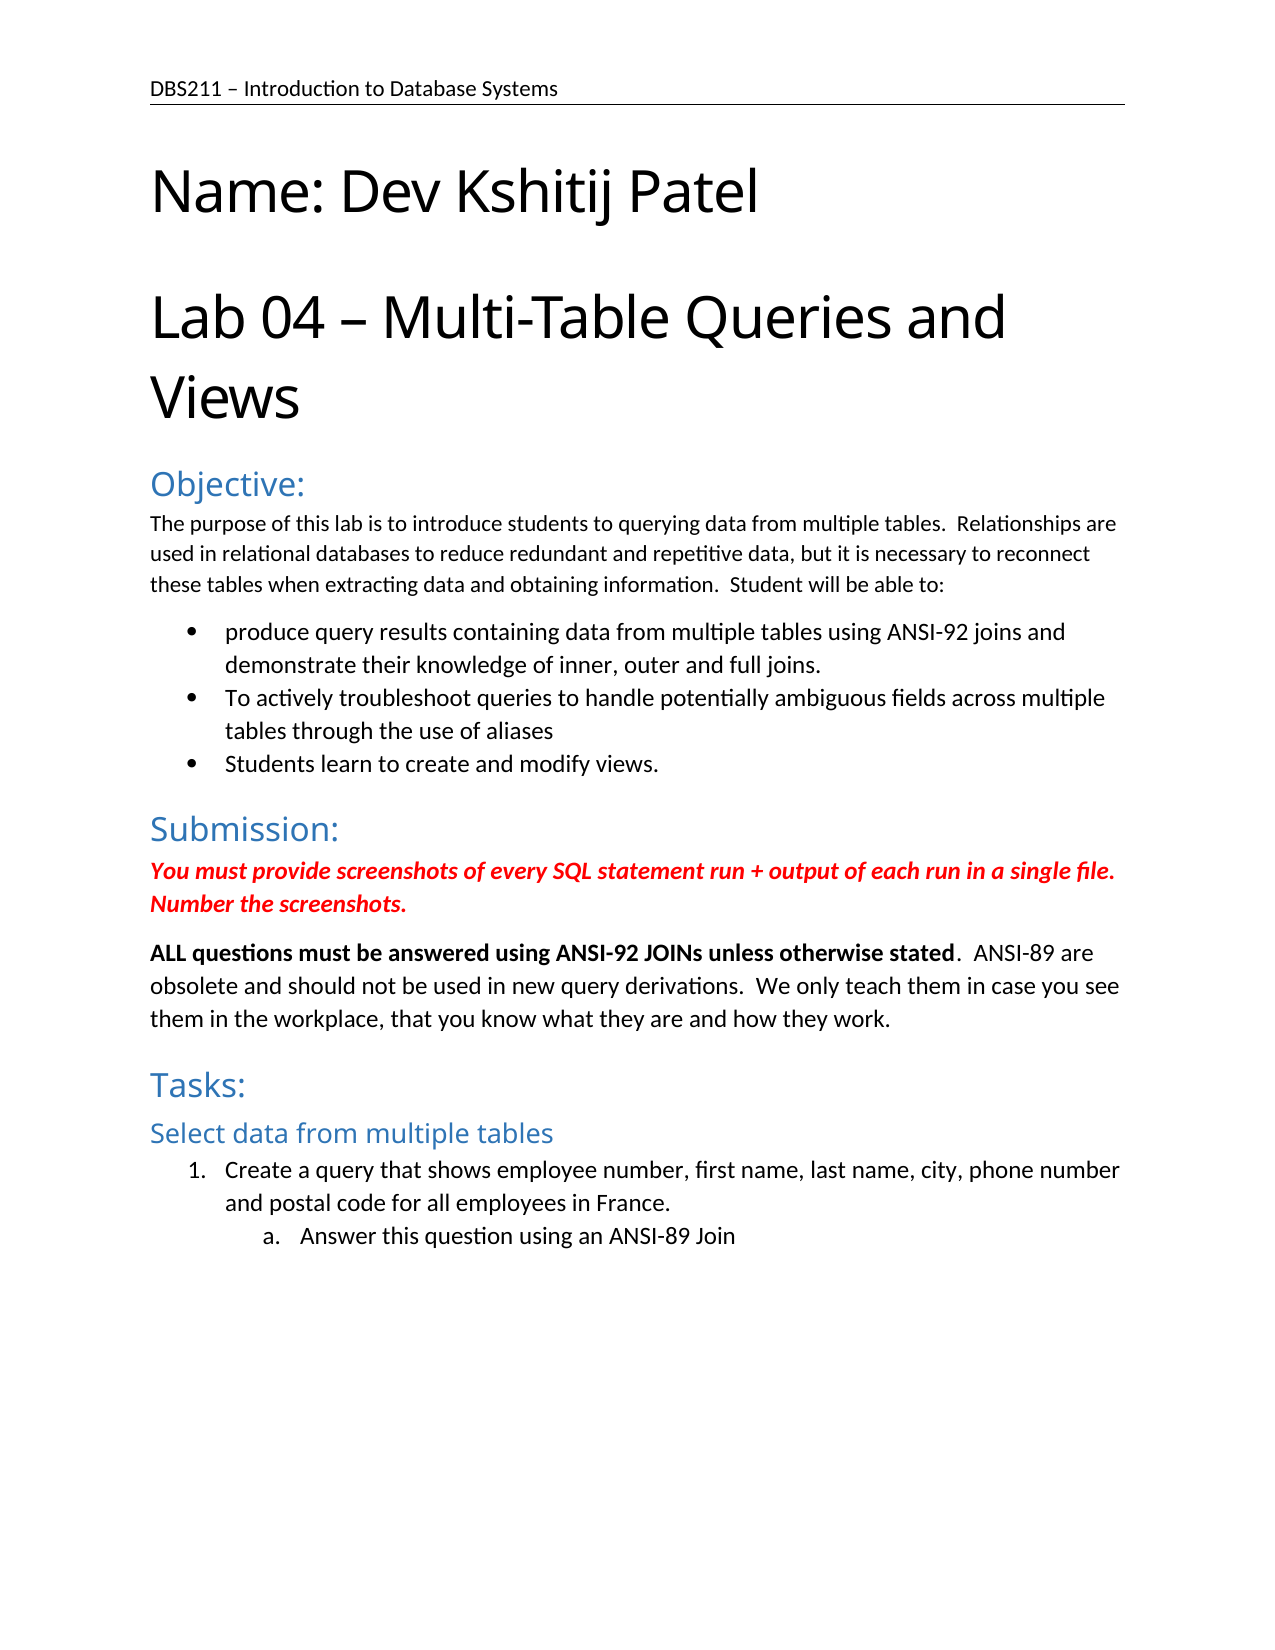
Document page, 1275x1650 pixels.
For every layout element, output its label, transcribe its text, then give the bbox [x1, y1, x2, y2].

title Lab 04 – Multi-Table Queries and Views [150, 276, 1125, 435]
title Name: Dev Kshitij Patel [150, 150, 1125, 229]
text ALL questions must be answered using ANSI-92 JOINs unless otherwise stated. ANSI-89 are obsolete and should not be used in new query derivations. We only teach them in case you see them in the workplace, that you know what they are and how they work. [150, 938, 1125, 1034]
subtitle Submission: [150, 806, 1125, 852]
list To actively troubleshoot queries to handle potentially ambiguous fields across multiple tables through the use of aliases [187, 682, 1125, 746]
list produce query results containing data from multiple tables using ANSI-92 joins and demonstrate their knowledge of inner, outer and full joins. [187, 617, 1125, 680]
text You must provide screenshots of every SQL statement run + output of each run in a single file. Number the screenshots. [150, 855, 1125, 918]
text The purpose of this lab is to introduce students to querying data from multiple tables. Relationships are used in relational databases to reduce redundant and repetitive data, but it is necessary to reconnect these tables when extracting data and obtaining information. Student will be able to: [150, 509, 1125, 598]
list Students learn to create and modify views. [187, 748, 1125, 779]
list Answer this question using an ANSI-89 Join [262, 1220, 1125, 1251]
subtitle Objective: [150, 460, 1125, 506]
subtitle Select data from multiple tables [150, 1114, 1125, 1151]
list Create a query that shows employee number, first name, last name, city, phone number and postal code for all employees in France. [187, 1154, 1125, 1218]
subtitle Tasks: [150, 1061, 1125, 1107]
